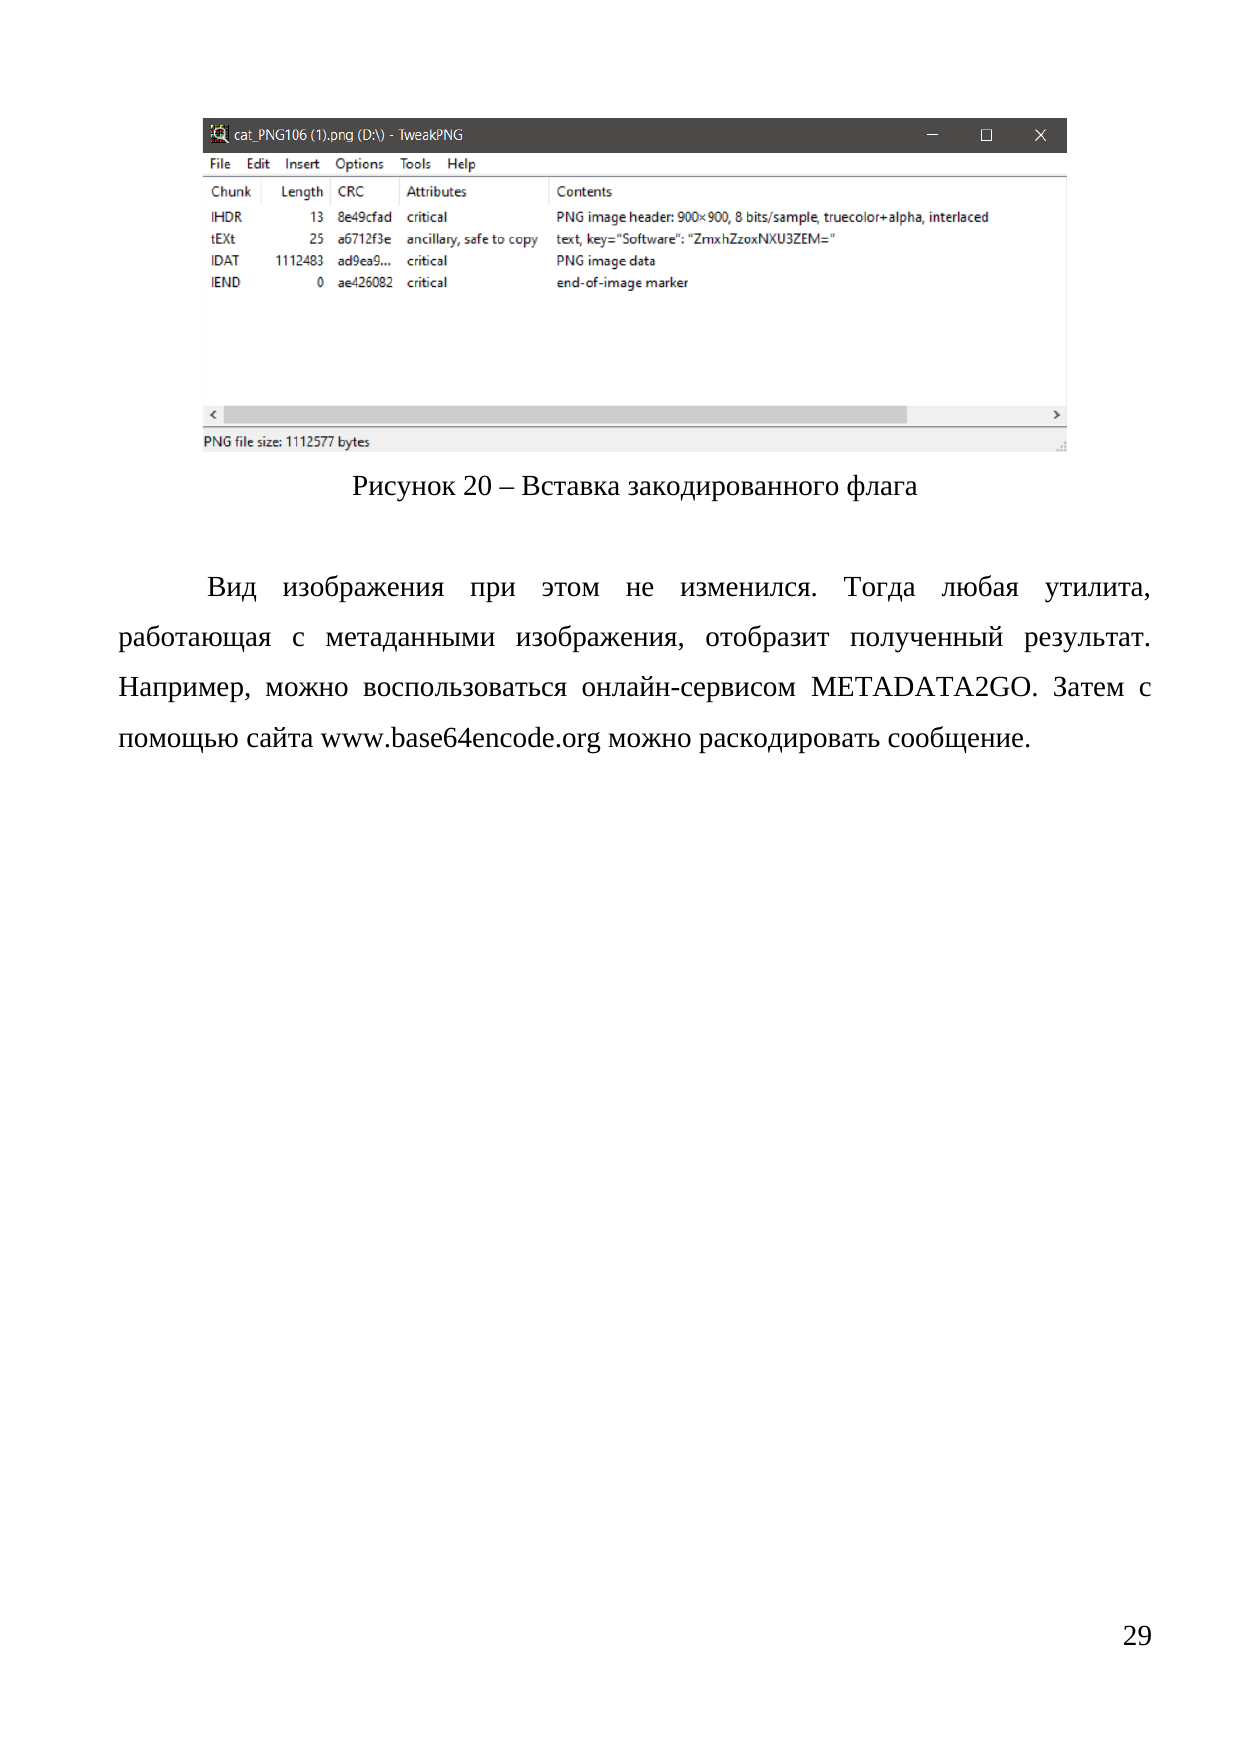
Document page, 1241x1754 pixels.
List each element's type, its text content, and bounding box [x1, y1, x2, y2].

text Вид изображения при этом не изменился. Тогда любая утилита, работающая с метаданными изображения, отобразит полученный результат. Например, можно воспользоваться онлайн-сервисом METADATA2GO. Затем с помощью сайта www.base64encode.org можно раскодировать сообщение. [118, 569, 1152, 753]
picture [202, 118, 1067, 452]
